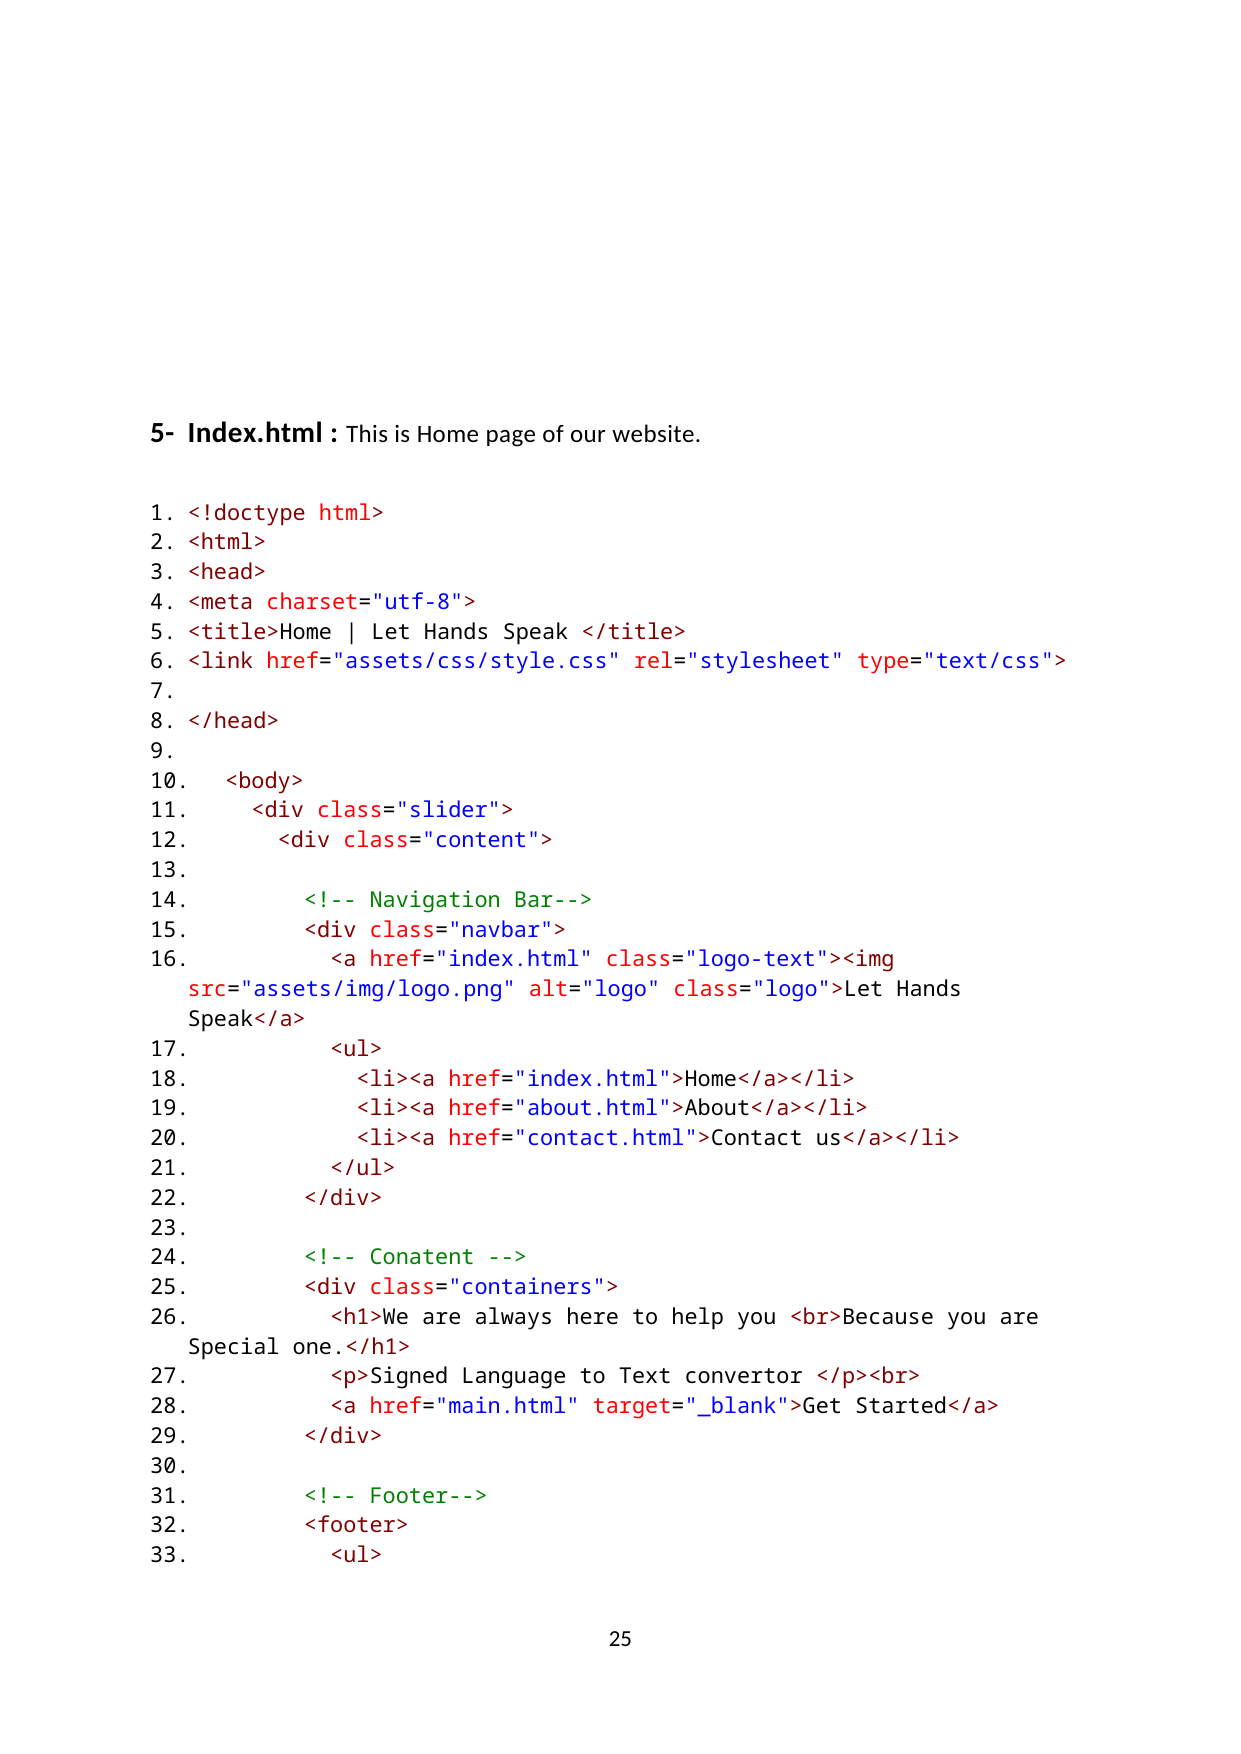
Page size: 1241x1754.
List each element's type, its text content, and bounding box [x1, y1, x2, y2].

list <head> [150, 556, 1090, 586]
list </div> [150, 1182, 1090, 1211]
list <p>Signed Language to Text convertor </p><br> [150, 1360, 1090, 1390]
list <div class="content"> [150, 824, 1090, 854]
list <link href="assets/css/style.css" rel="stylesheet" type="text/css"> [150, 645, 1090, 675]
list Index.html : This is Home page of our website. [150, 414, 1090, 450]
list <!-- Footer--> [150, 1479, 1090, 1509]
list <div class="slider"> [150, 794, 1090, 824]
list <h1>We are always here to help you <br>Because you are Special one.</h1> [150, 1301, 1090, 1360]
list <div class="navbar"> [150, 913, 1090, 943]
list <!-- Conatent --> [150, 1241, 1090, 1271]
list <html> [150, 526, 1090, 556]
list </div> [150, 1420, 1090, 1450]
list <a href="index.html" class="logo-text"><img src="assets/img/logo.png" alt="logo" class="logo">Let Hands Speak</a> [150, 943, 1090, 1033]
list <ul> [150, 1539, 1090, 1569]
list <a href="main.html" target="_blank">Get Started</a> [150, 1390, 1090, 1420]
list <ul> [150, 1033, 1090, 1062]
list <meta charset="utf-8"> [150, 586, 1090, 616]
list <body> [150, 764, 1090, 794]
list <!-- Navigation Bar--> [150, 884, 1090, 913]
list <title>Home | Let Hands Speak </title> [150, 616, 1090, 645]
list <footer> [150, 1509, 1090, 1539]
list </head> [150, 705, 1090, 735]
list </ul> [150, 1152, 1090, 1182]
list <!doctype html> [150, 496, 1090, 526]
list <li><a href="index.html">Home</a></li> [150, 1062, 1090, 1092]
list <li><a href="about.html">About</a></li> [150, 1092, 1090, 1122]
list <div class="containers"> [150, 1271, 1090, 1301]
list <li><a href="contact.html">Contact us</a></li> [150, 1122, 1090, 1152]
